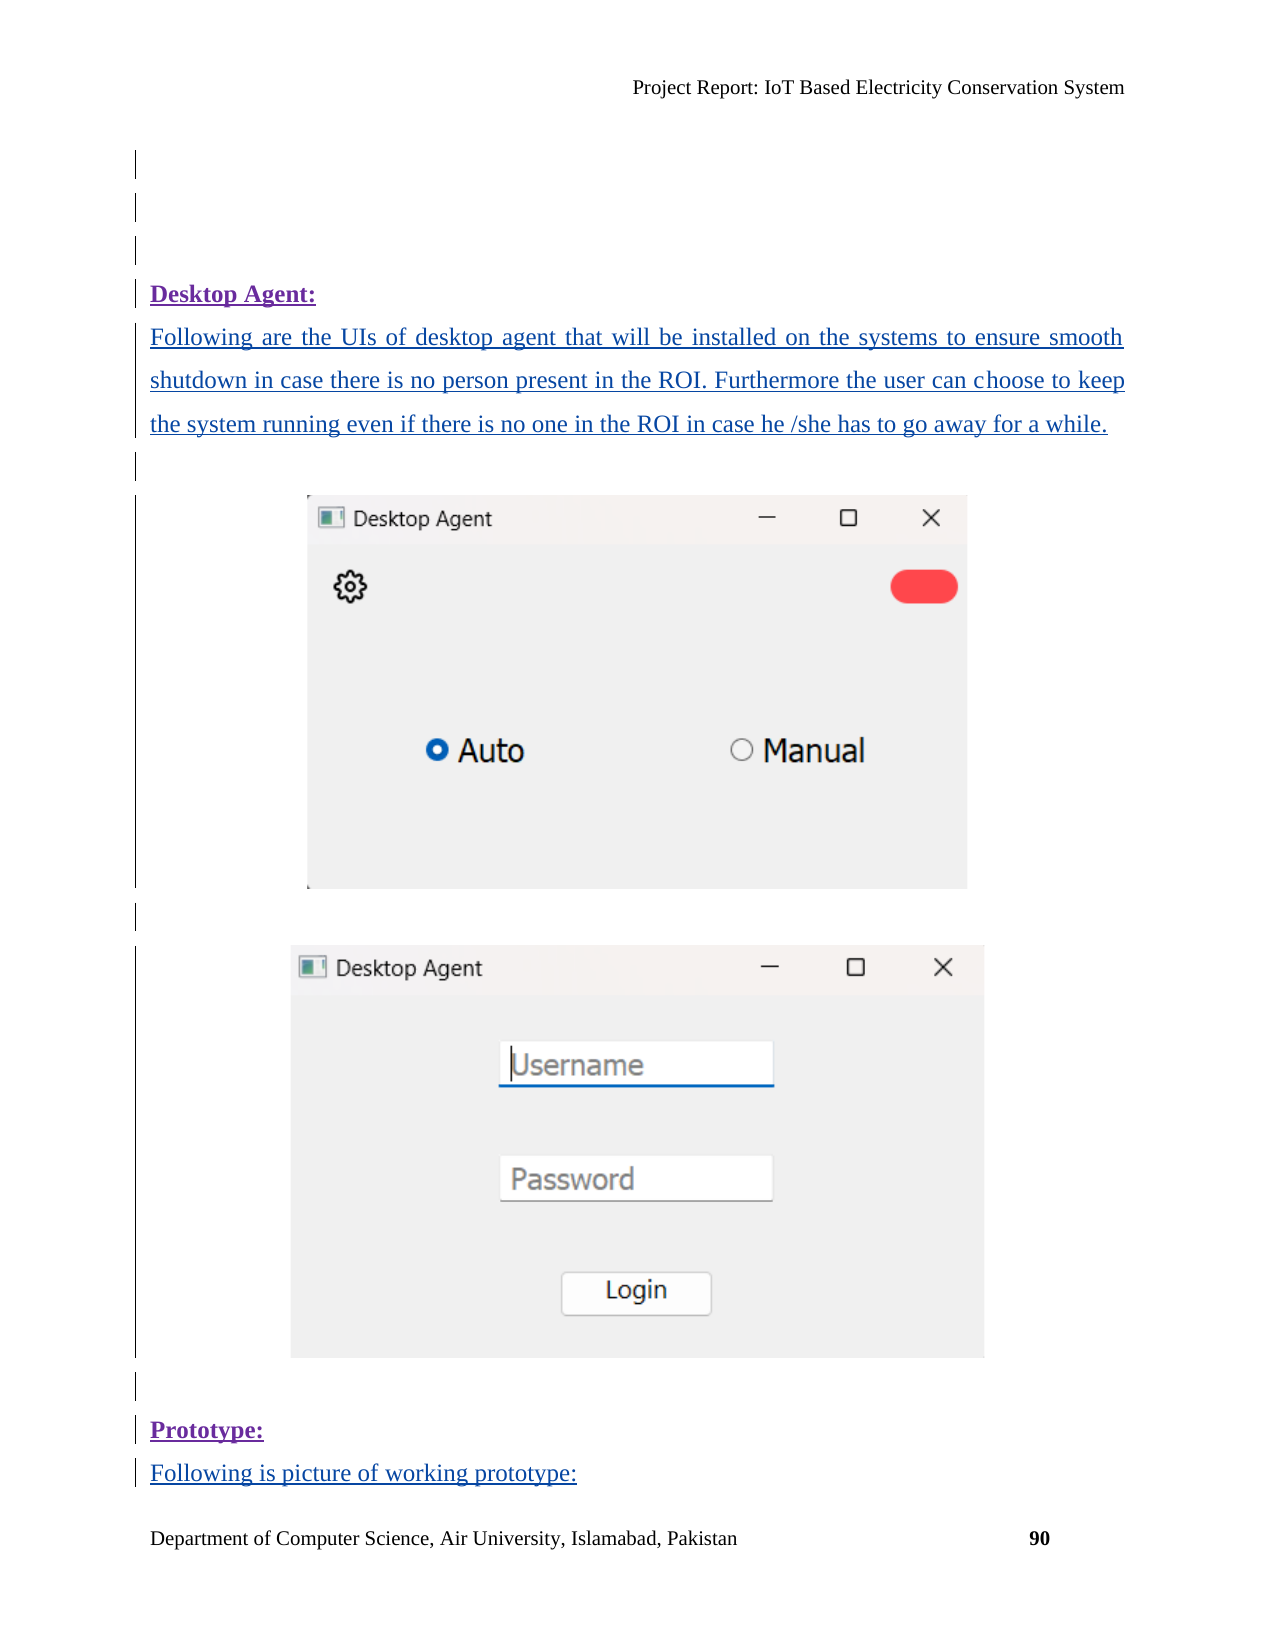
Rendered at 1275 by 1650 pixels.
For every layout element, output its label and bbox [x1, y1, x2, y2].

picture [307, 495, 968, 889]
picture [290, 945, 985, 1358]
